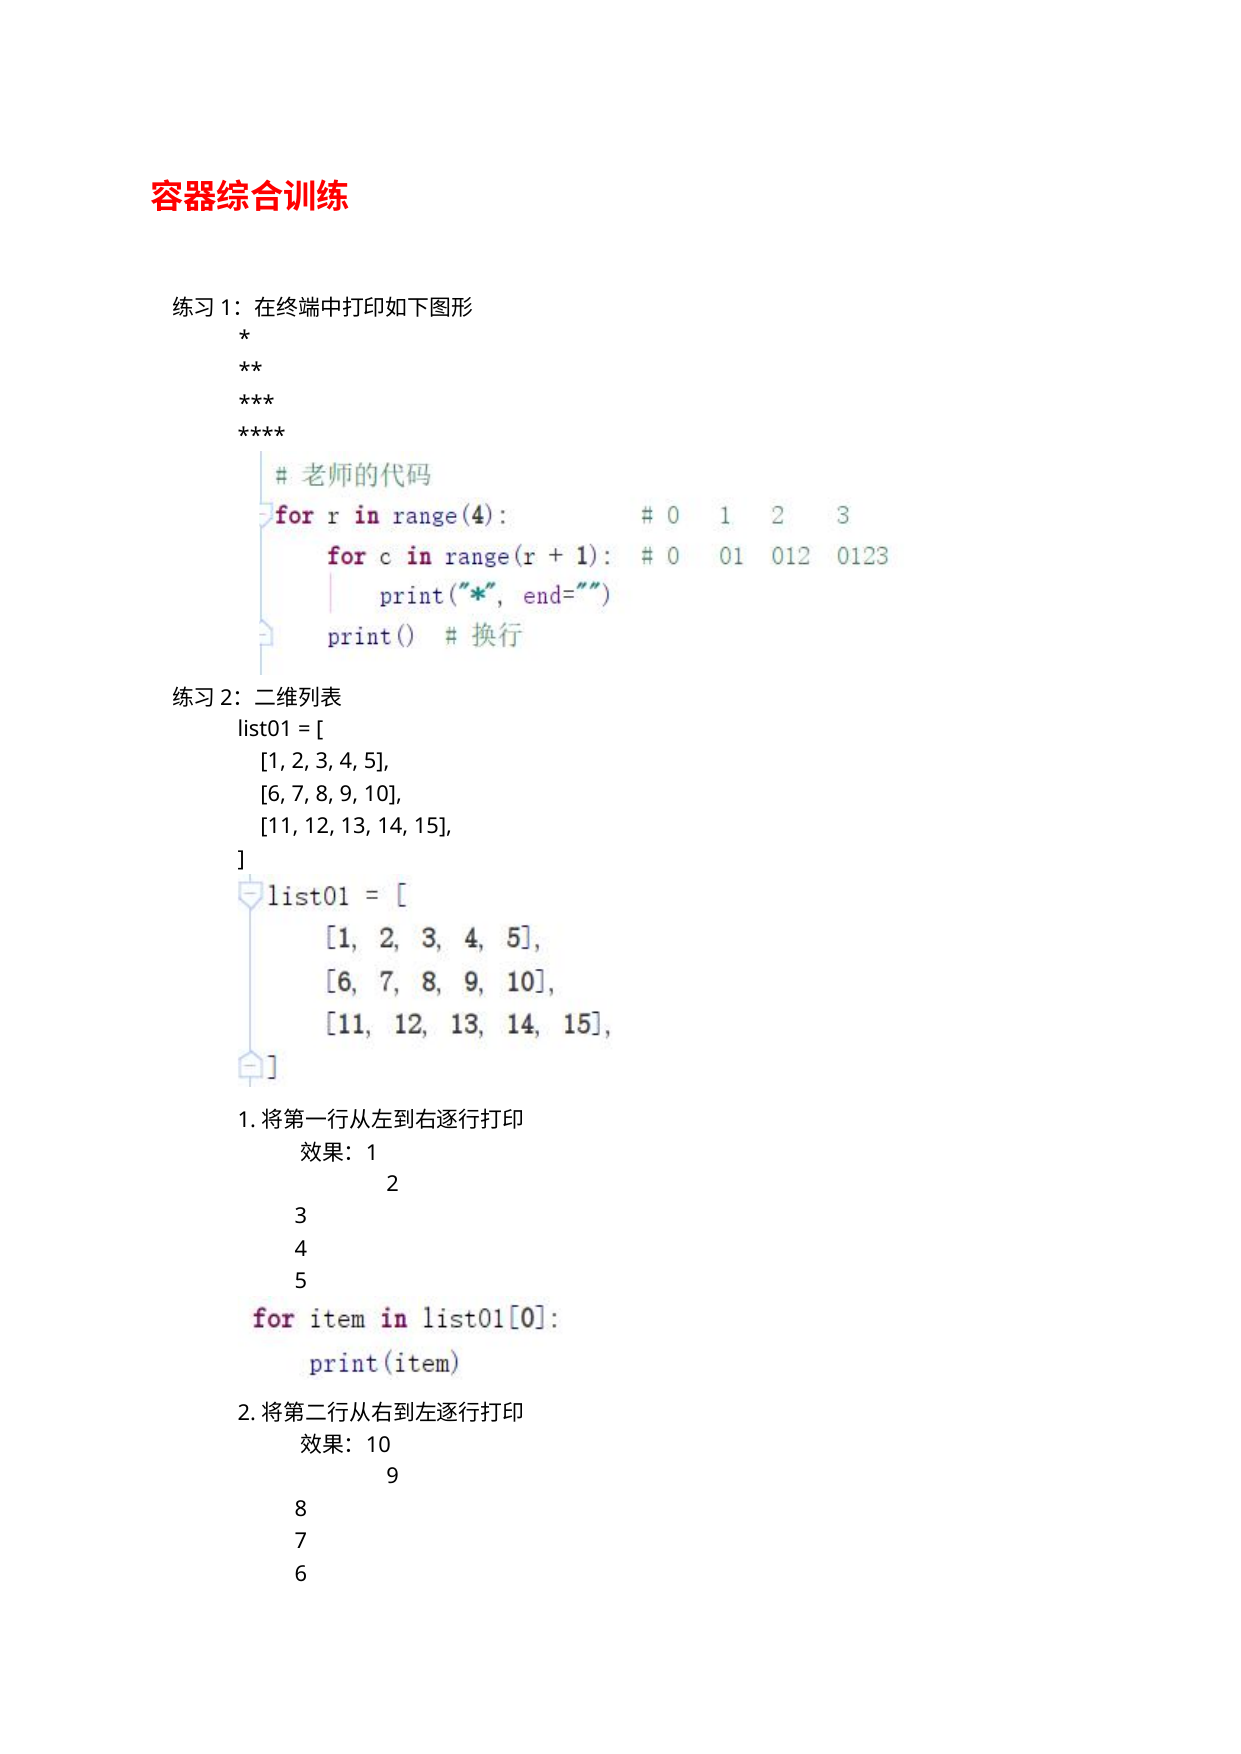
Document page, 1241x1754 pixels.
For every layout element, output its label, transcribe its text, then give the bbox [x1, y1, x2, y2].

picture [259, 451, 905, 675]
text 练习2：二维列表 [150, 679, 1090, 712]
text 1. 将第一行从左到右逐行打印 [194, 1102, 1090, 1134]
text [6, 7, 8, 9, 10], [194, 777, 1090, 809]
text 容器综合训练 [150, 162, 1090, 227]
text ** [216, 354, 1090, 387]
text * [216, 322, 1090, 354]
text 4 [194, 1232, 1090, 1264]
text [11, 12, 13, 14, 15], [194, 809, 1090, 842]
text 6 [194, 1557, 1090, 1589]
text 3 [194, 1199, 1090, 1232]
text 8 [194, 1492, 1090, 1524]
text *** [216, 387, 1090, 419]
text [1, 2, 3, 4, 5], [194, 744, 1090, 777]
text **** [150, 419, 1090, 452]
text 5 [194, 1264, 1090, 1297]
text ] [194, 842, 1090, 874]
text 2 [194, 1167, 1090, 1199]
text 效果：10 [194, 1427, 1090, 1459]
text list01 = [ [194, 712, 1090, 744]
text 9 [194, 1459, 1090, 1492]
picture [237, 874, 697, 1087]
text 7 [194, 1524, 1090, 1557]
text 练习1：在终端中打印如下图形 [150, 289, 1090, 322]
picture [237, 1296, 636, 1380]
text 效果：1 [194, 1134, 1090, 1167]
text 2. 将第二行从右到左逐行打印 [194, 1394, 1090, 1427]
